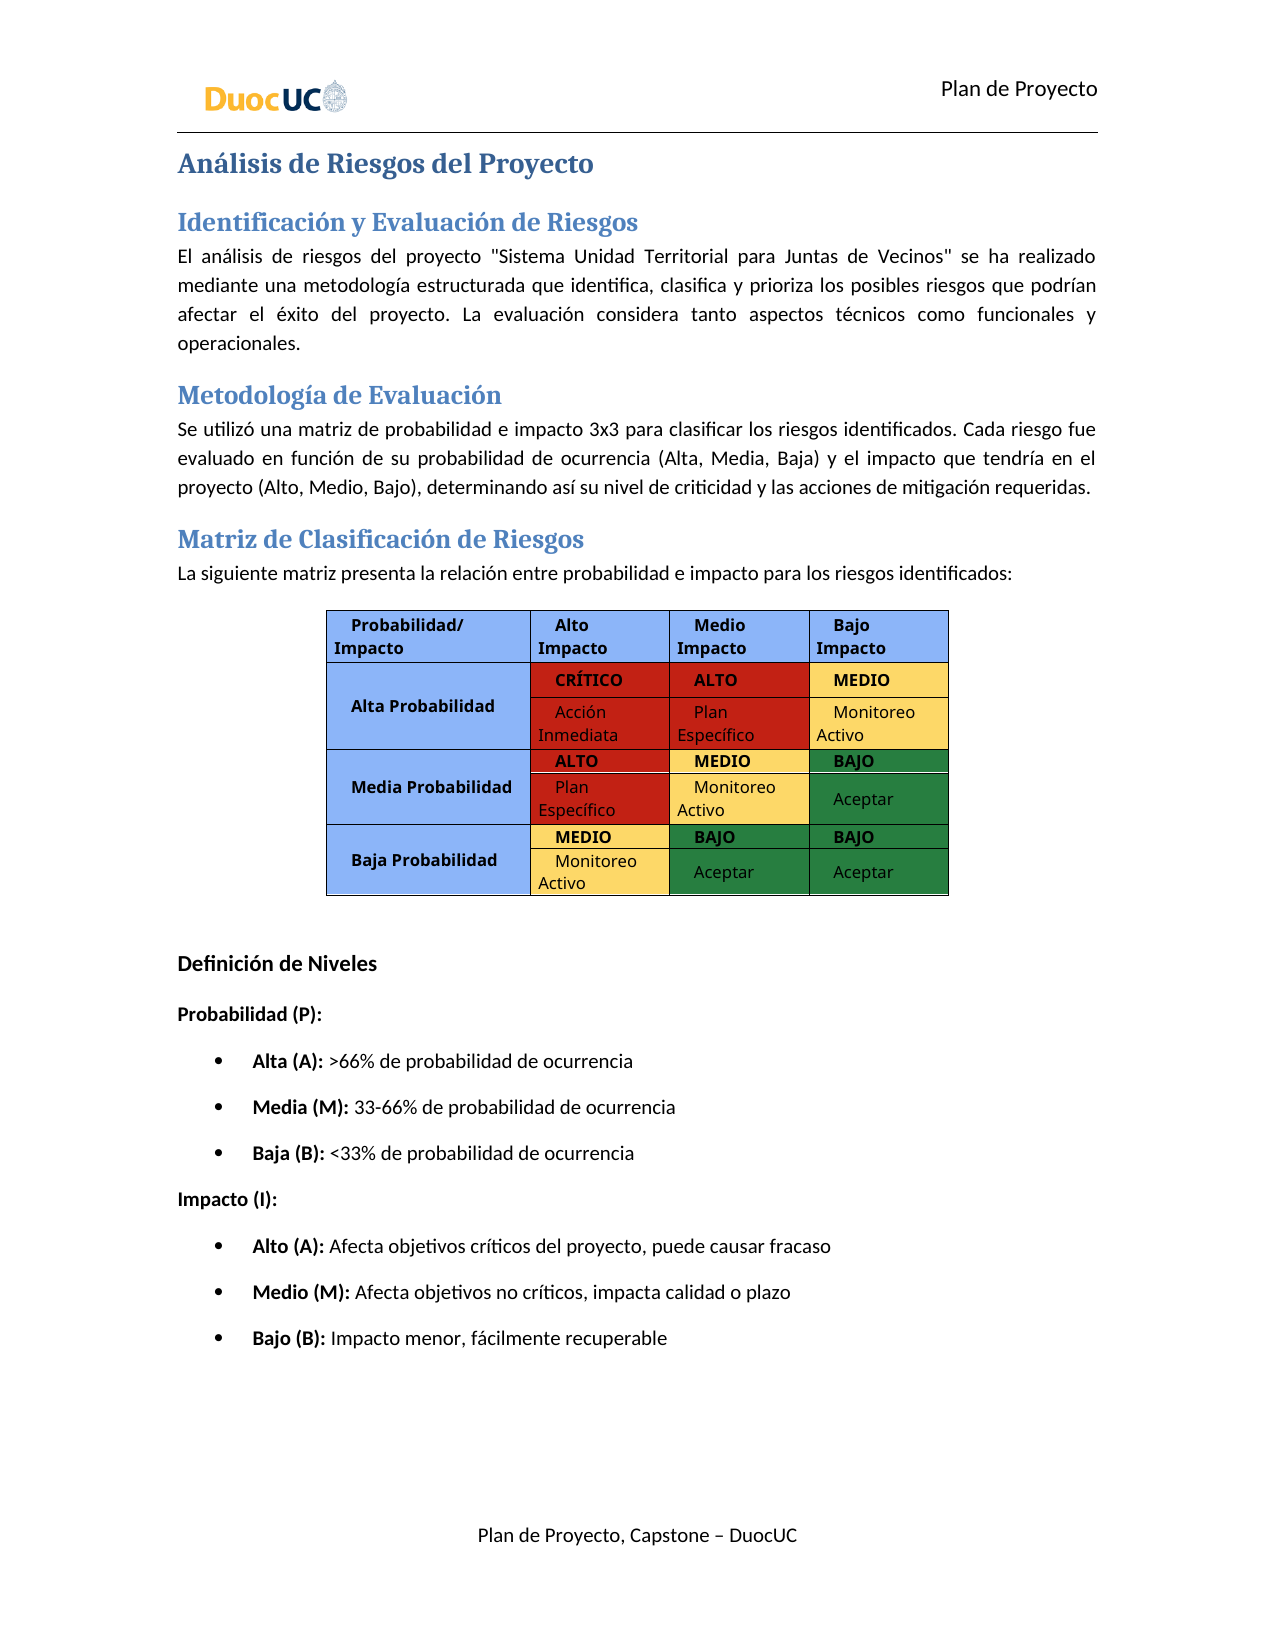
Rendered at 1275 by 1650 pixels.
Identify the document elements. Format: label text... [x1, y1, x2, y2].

table_header Probabilidad/Impacto [327, 611, 530, 662]
picture [198, 76, 352, 115]
table_cell Acción Inmediata [531, 698, 669, 749]
table_cell Aceptar [810, 849, 948, 894]
table_header Bajo Impacto [810, 611, 948, 662]
list Baja (B): <33% de probabilidad de ocurrencia [215, 1140, 1098, 1166]
table_cell Monitoreo Activo [670, 774, 809, 824]
text Definición de Niveles [177, 949, 1098, 977]
table_cell Monitoreo Activo [810, 698, 948, 749]
text La siguiente matriz presenta la relación entre probabilidad e impacto para los riesgos identificados: [177, 560, 1098, 586]
text El análisis de riesgos del proyecto "Sistema Unidad Territorial para Juntas de Vecinos" se ha realizado mediante una metodología estructurada que identifica, clasifica y prioriza los posibles riesgos que podrían afectar el éxito del proyecto. La evaluación considera tanto aspectos técnicos como funcionales y operacionales. [177, 243, 1098, 356]
table_cell Aceptar [810, 774, 948, 824]
table_cell Plan Específico [670, 698, 809, 749]
list Media (M): 33-66% de probabilidad de ocurrencia [215, 1094, 1098, 1119]
text Se utilizó una matriz de probabilidad e impacto 3x3 para clasificar los riesgos identificados. Cada riesgo fue evaluado en función de su probabilidad de ocurrencia (Alta, Media, Baja) y el impacto que tendría en el proyecto (Alto, Medio, Bajo), determinando así su nivel de criticidad y las acciones de mitigación requeridas. [177, 416, 1098, 500]
table_header Alto Impacto [531, 611, 669, 662]
subtitle Identificación y Evaluación de Riesgos [177, 207, 1098, 238]
table_cell MEDIO [531, 825, 669, 848]
table_cell Media Probabilidad [327, 750, 530, 824]
table_cell MEDIO [670, 750, 809, 772]
table_cell BAJO [670, 825, 809, 848]
table_cell Alta Probabilidad [327, 663, 530, 749]
list Alta (A): >66% de probabilidad de ocurrencia [215, 1048, 1098, 1073]
text Probabilidad (P): [177, 1002, 1098, 1027]
text Análisis de Riesgos del Proyecto [177, 148, 1098, 181]
list Alto (A): Afecta objetivos críticos del proyecto, puede causar fracaso [215, 1233, 1098, 1258]
table_cell Baja Probabilidad [327, 825, 530, 894]
table_cell CRÍTICO [531, 663, 669, 697]
text Impacto (I): [177, 1187, 1098, 1212]
table_cell Monitoreo Activo [531, 849, 669, 894]
table_cell BAJO [810, 750, 948, 772]
subtitle Matriz de Clasificación de Riesgos [177, 524, 1098, 556]
table_cell ALTO [670, 663, 809, 697]
table_cell BAJO [810, 825, 948, 848]
table_cell Plan Específico [531, 774, 669, 824]
table_cell ALTO [531, 750, 669, 772]
list Medio (M): Afecta objetivos no críticos, impacta calidad o plazo [215, 1279, 1098, 1304]
table_cell Aceptar [670, 849, 809, 894]
subtitle Metodología de Evaluación [177, 380, 1098, 411]
list Bajo (B): Impacto menor, fácilmente recuperable [215, 1325, 1098, 1351]
table_header Medio Impacto [670, 611, 809, 662]
table_cell MEDIO [810, 663, 948, 697]
